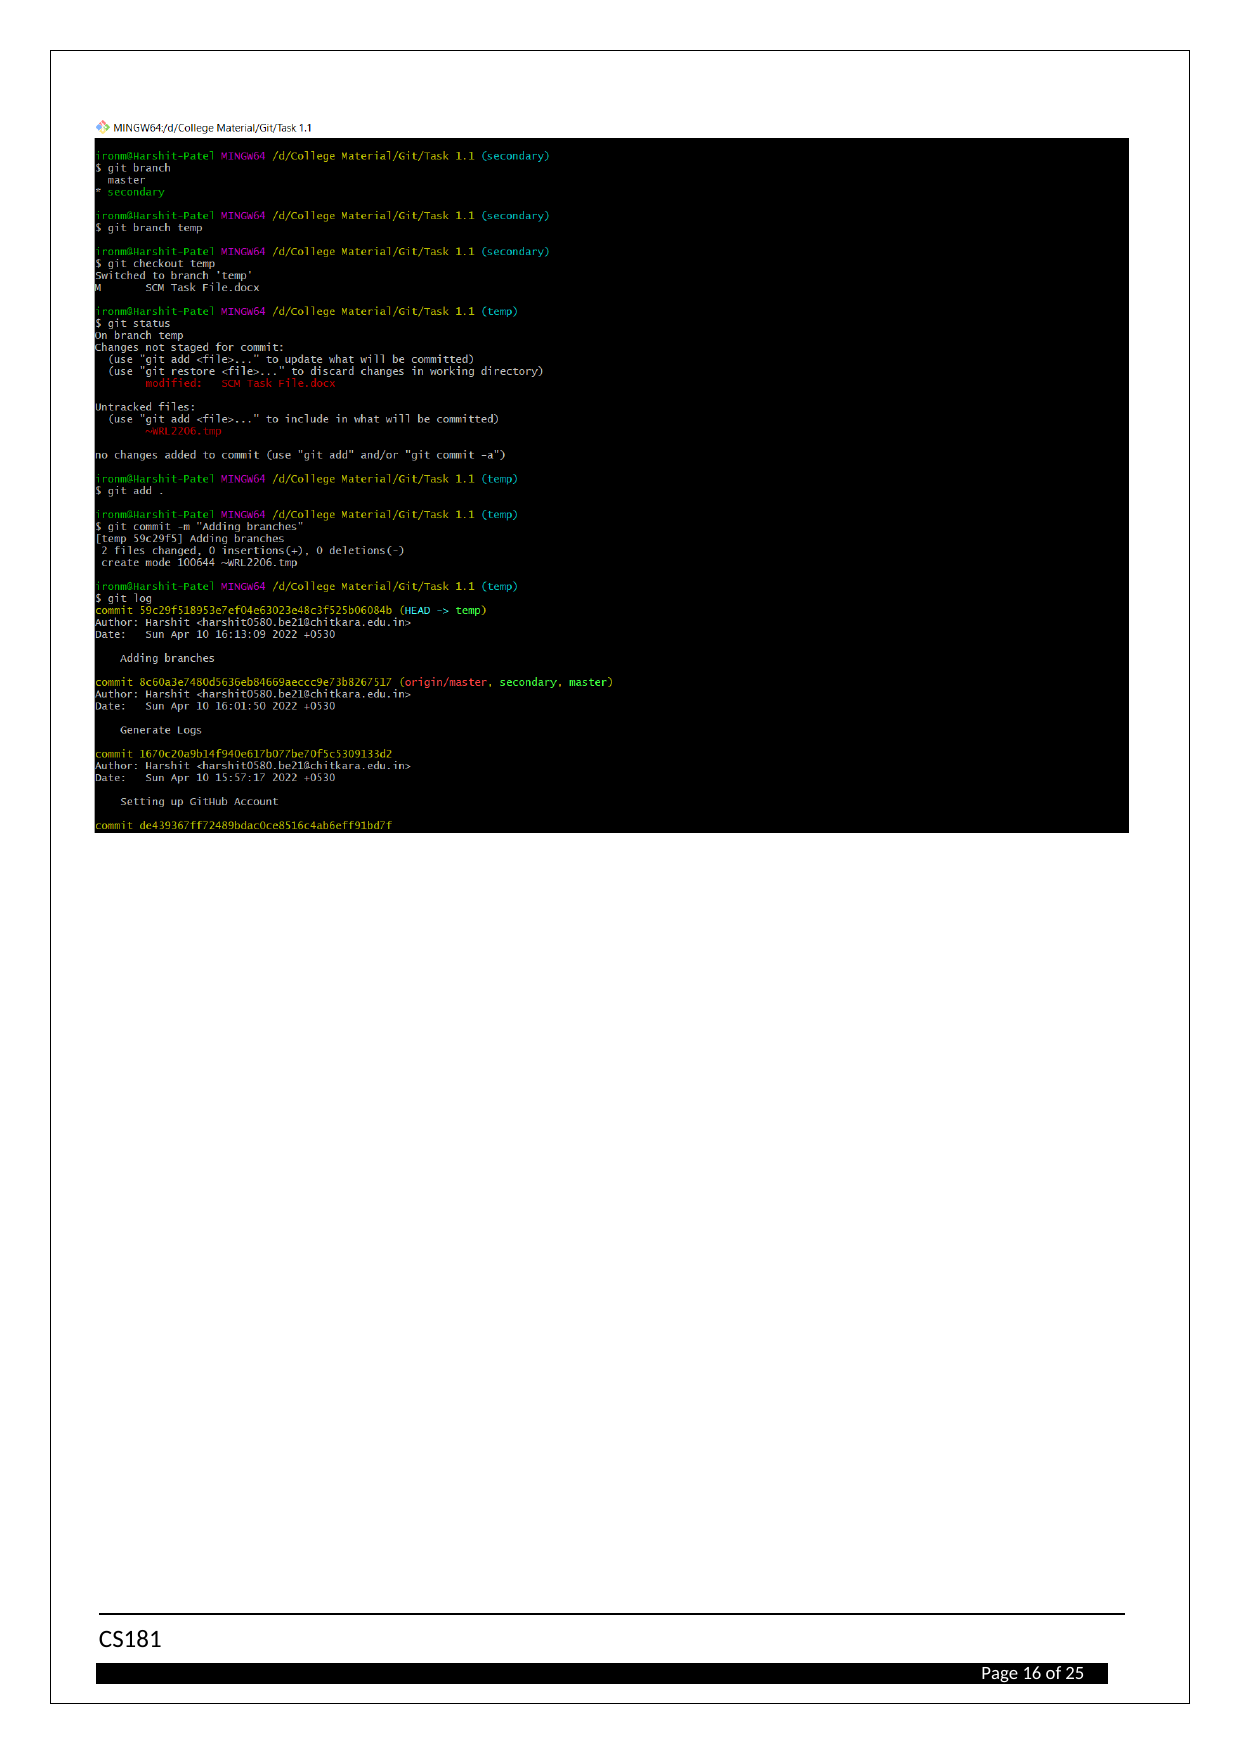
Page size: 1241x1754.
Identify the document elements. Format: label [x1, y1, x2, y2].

picture [83, 1618, 1085, 1648]
picture [94, 118, 1129, 833]
